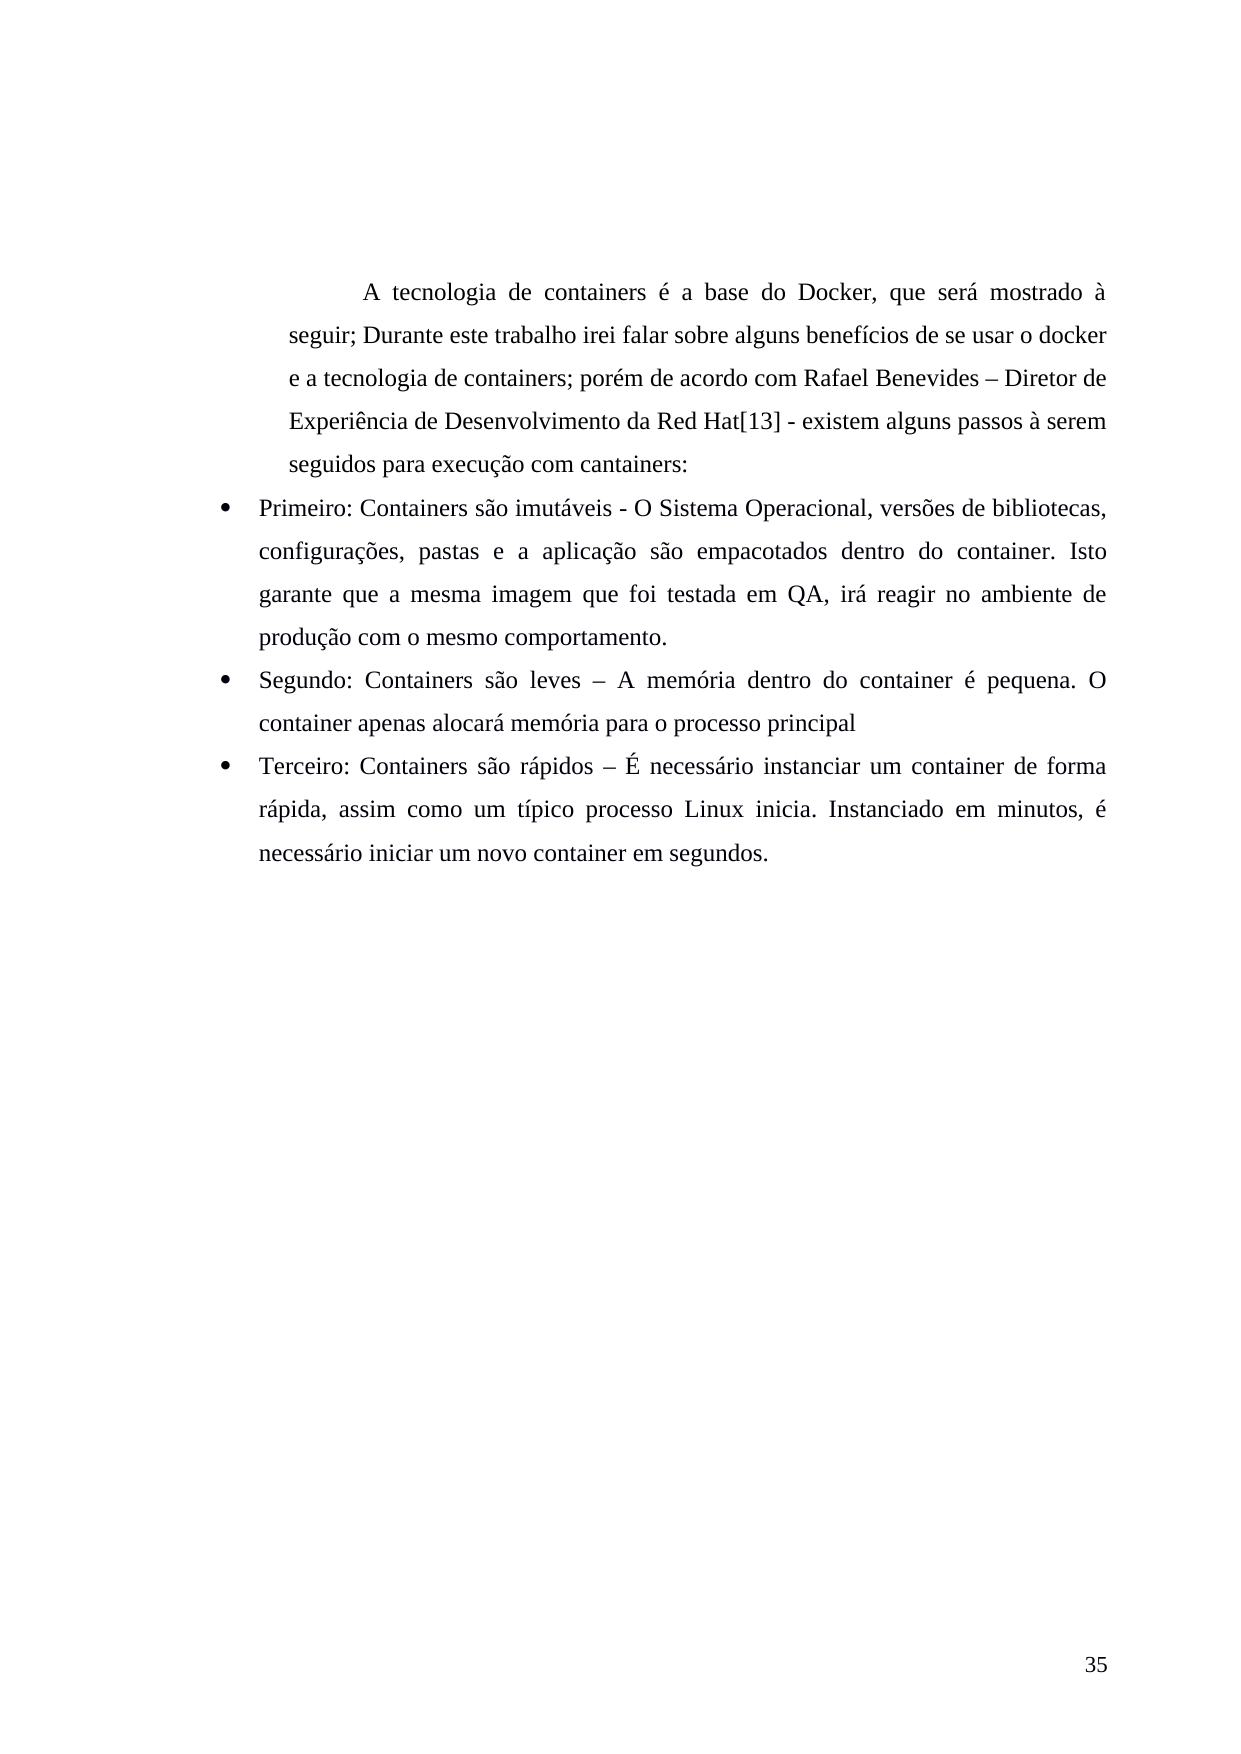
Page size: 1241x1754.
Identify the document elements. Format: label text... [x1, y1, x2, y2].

list Segundo: Containers são leves – A memória dentro do container é pequena. O container apenas alocará memória para o processo principal [221, 665, 1107, 737]
list Primeiro: Containers são imutáveis - O Sistema Operacional, versões de bibliotecas, configurações, pastas e a aplicação são empacotados dentro do container. Isto garante que a mesma imagem que foi testada em QA, irá reagir no ambiente de produção com o mesmo comportamento. [221, 493, 1107, 651]
list Terceiro: Containers são rápidos – É necessário instanciar um container de forma rápida, assim como um típico processo Linux inicia. Instanciado em minutos, é necessário iniciar um novo container em segundos. [221, 751, 1107, 866]
text A tecnologia de containers é a base do Docker, que será mostrado à seguir; Durante este trabalho irei falar sobre alguns benefícios de se usar o docker e a tecnologia de containers; porém de acordo com Rafael Benevides – Diretor de Experiência de Desenvolvimento da Red Hat[13] - existem alguns passos à serem seguidos para execução com cantainers: [288, 277, 1107, 478]
